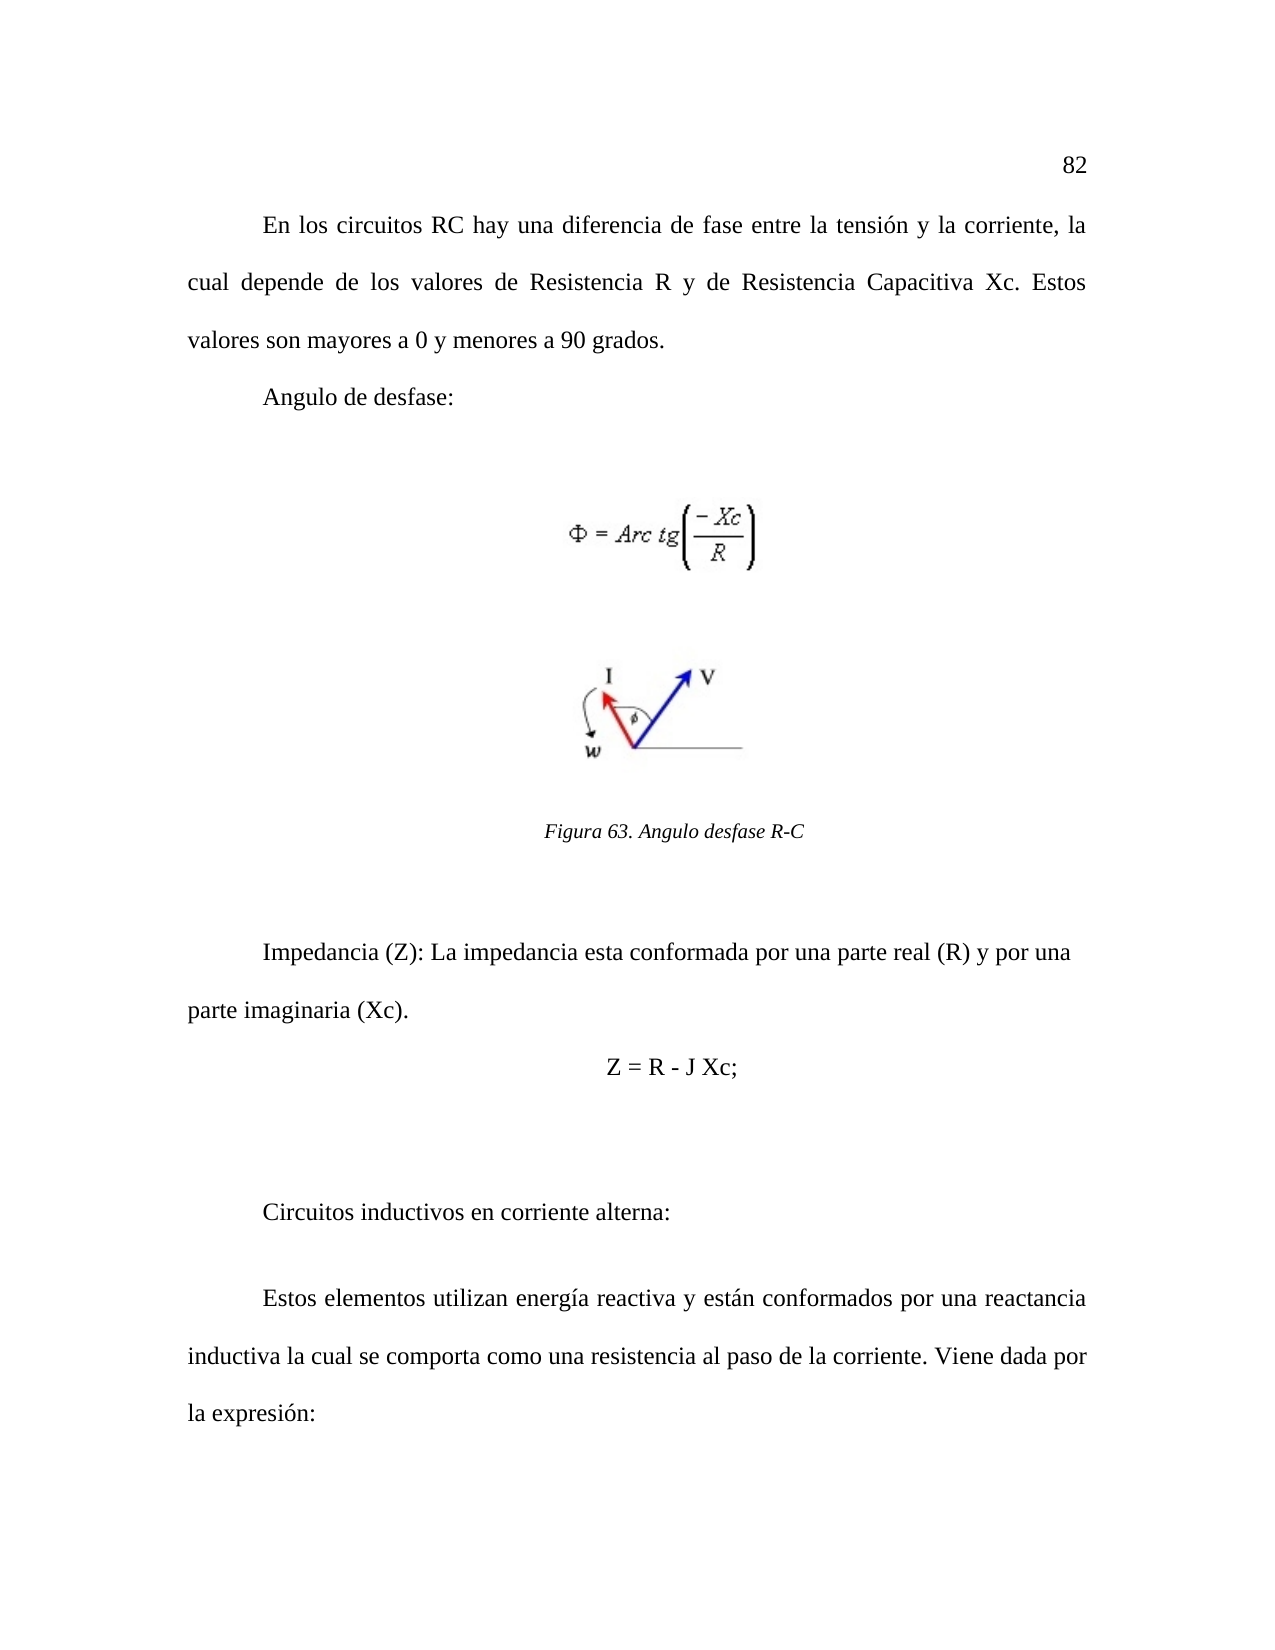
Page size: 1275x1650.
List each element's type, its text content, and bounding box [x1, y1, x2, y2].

text En los circuitos RC hay una diferencia de fase entre la tensión y la corriente, la cual depende de los valores de Resistencia R y de Resistencia Capacitiva Xc. Estos valores son mayores a 0 y menores a 90 grados. [187, 210, 1087, 354]
text Figura 63. Angulo desfase R-C [187, 819, 1087, 843]
text Angulo de desfase: [187, 382, 1087, 411]
text Estos elementos utilizan energía reactiva y están conformados por una reactancia inductiva la cual se comporta como una resistencia al paso de la corriente. Viene dada por la expresión: [187, 1283, 1087, 1427]
picture [562, 497, 788, 594]
text Impedancia (Z): La impedancia esta conformada por una parte real (R) y por una parte imaginaria (Xc). [187, 937, 1087, 1024]
text Z = R - J Xc; [187, 1052, 1087, 1081]
picture [572, 622, 778, 779]
text Circuitos inductivos en corriente alterna: [187, 1197, 1087, 1225]
